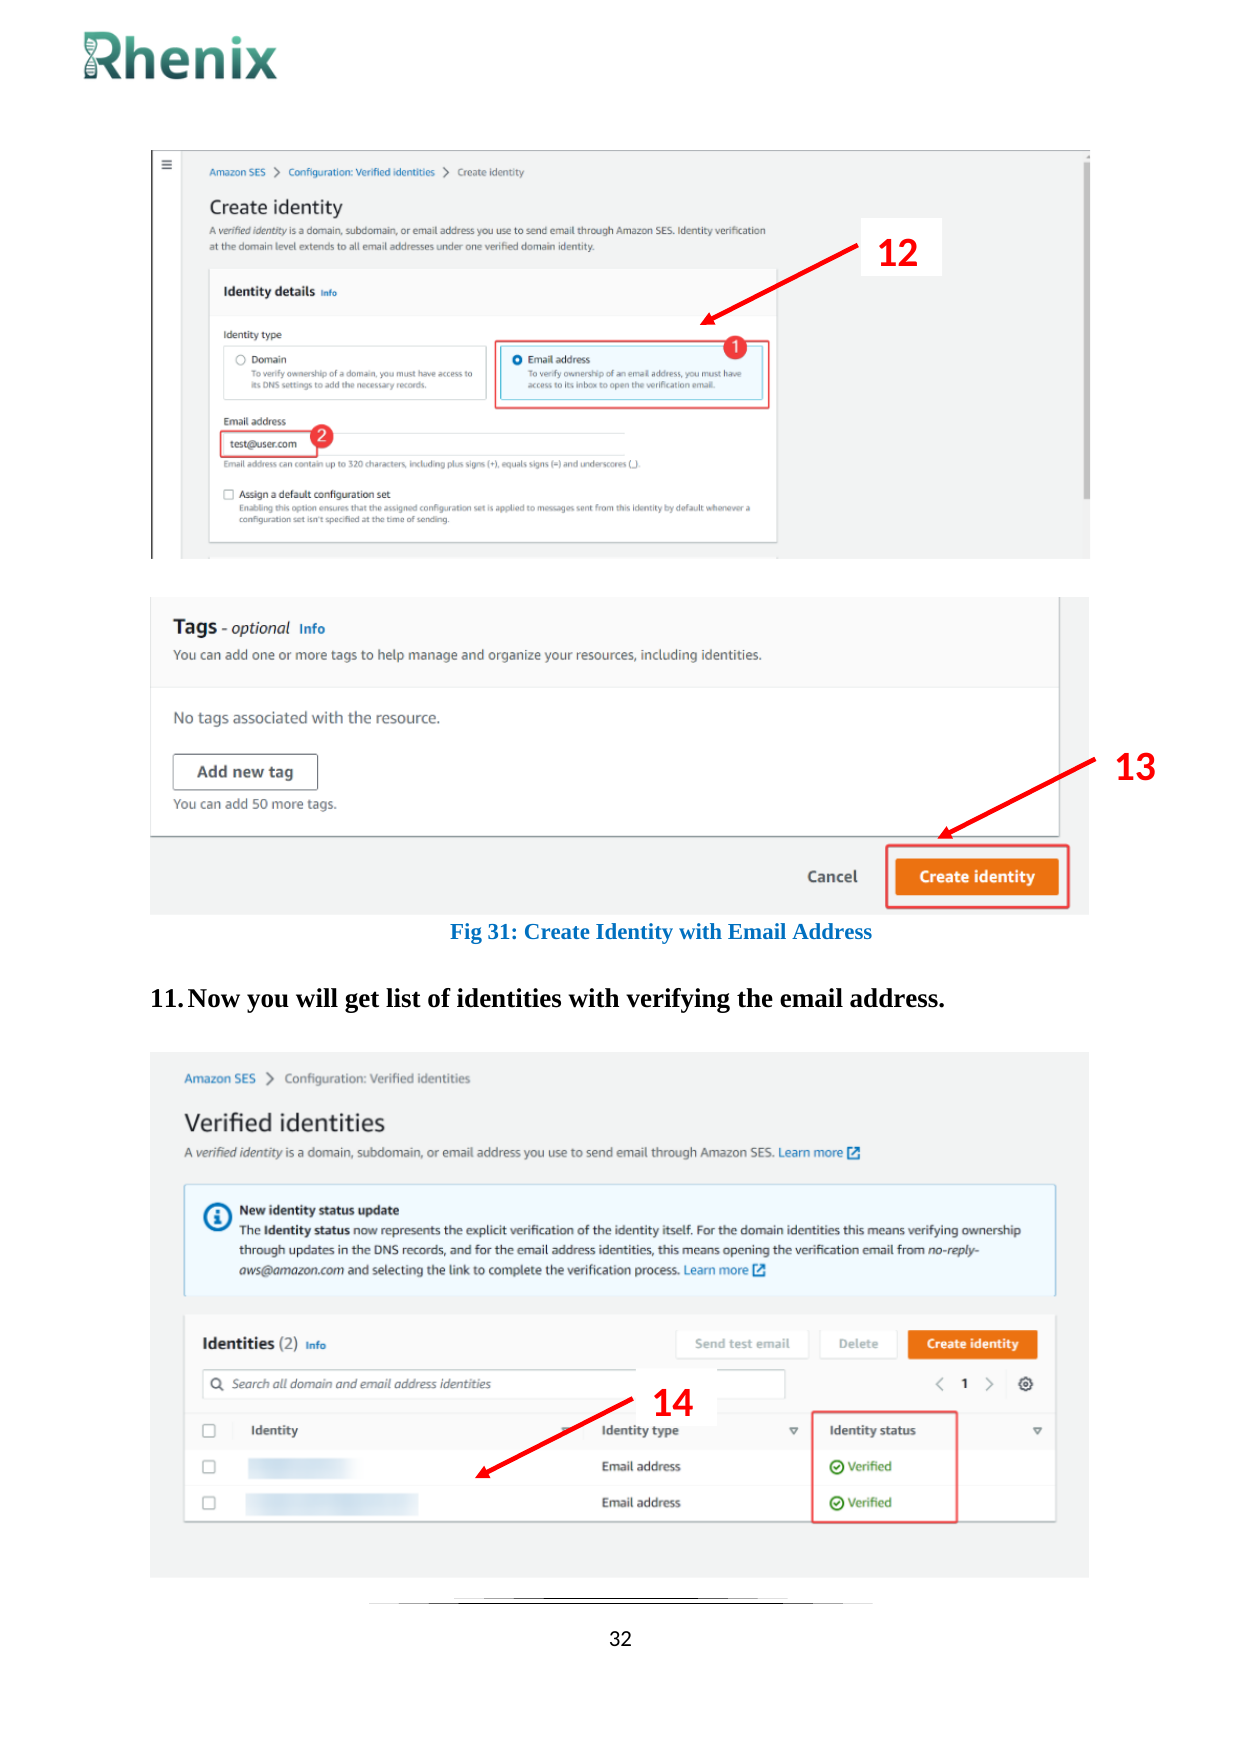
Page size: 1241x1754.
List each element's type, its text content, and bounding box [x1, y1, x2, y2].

picture [150, 597, 1089, 918]
picture [150, 1052, 1089, 1585]
list Now you will get list of identities with verifying the email address. [150, 982, 1090, 1014]
text Fig 31: Create Identity with Email Address [375, 918, 1090, 944]
picture [150, 150, 1091, 560]
picture [76, 23, 283, 88]
